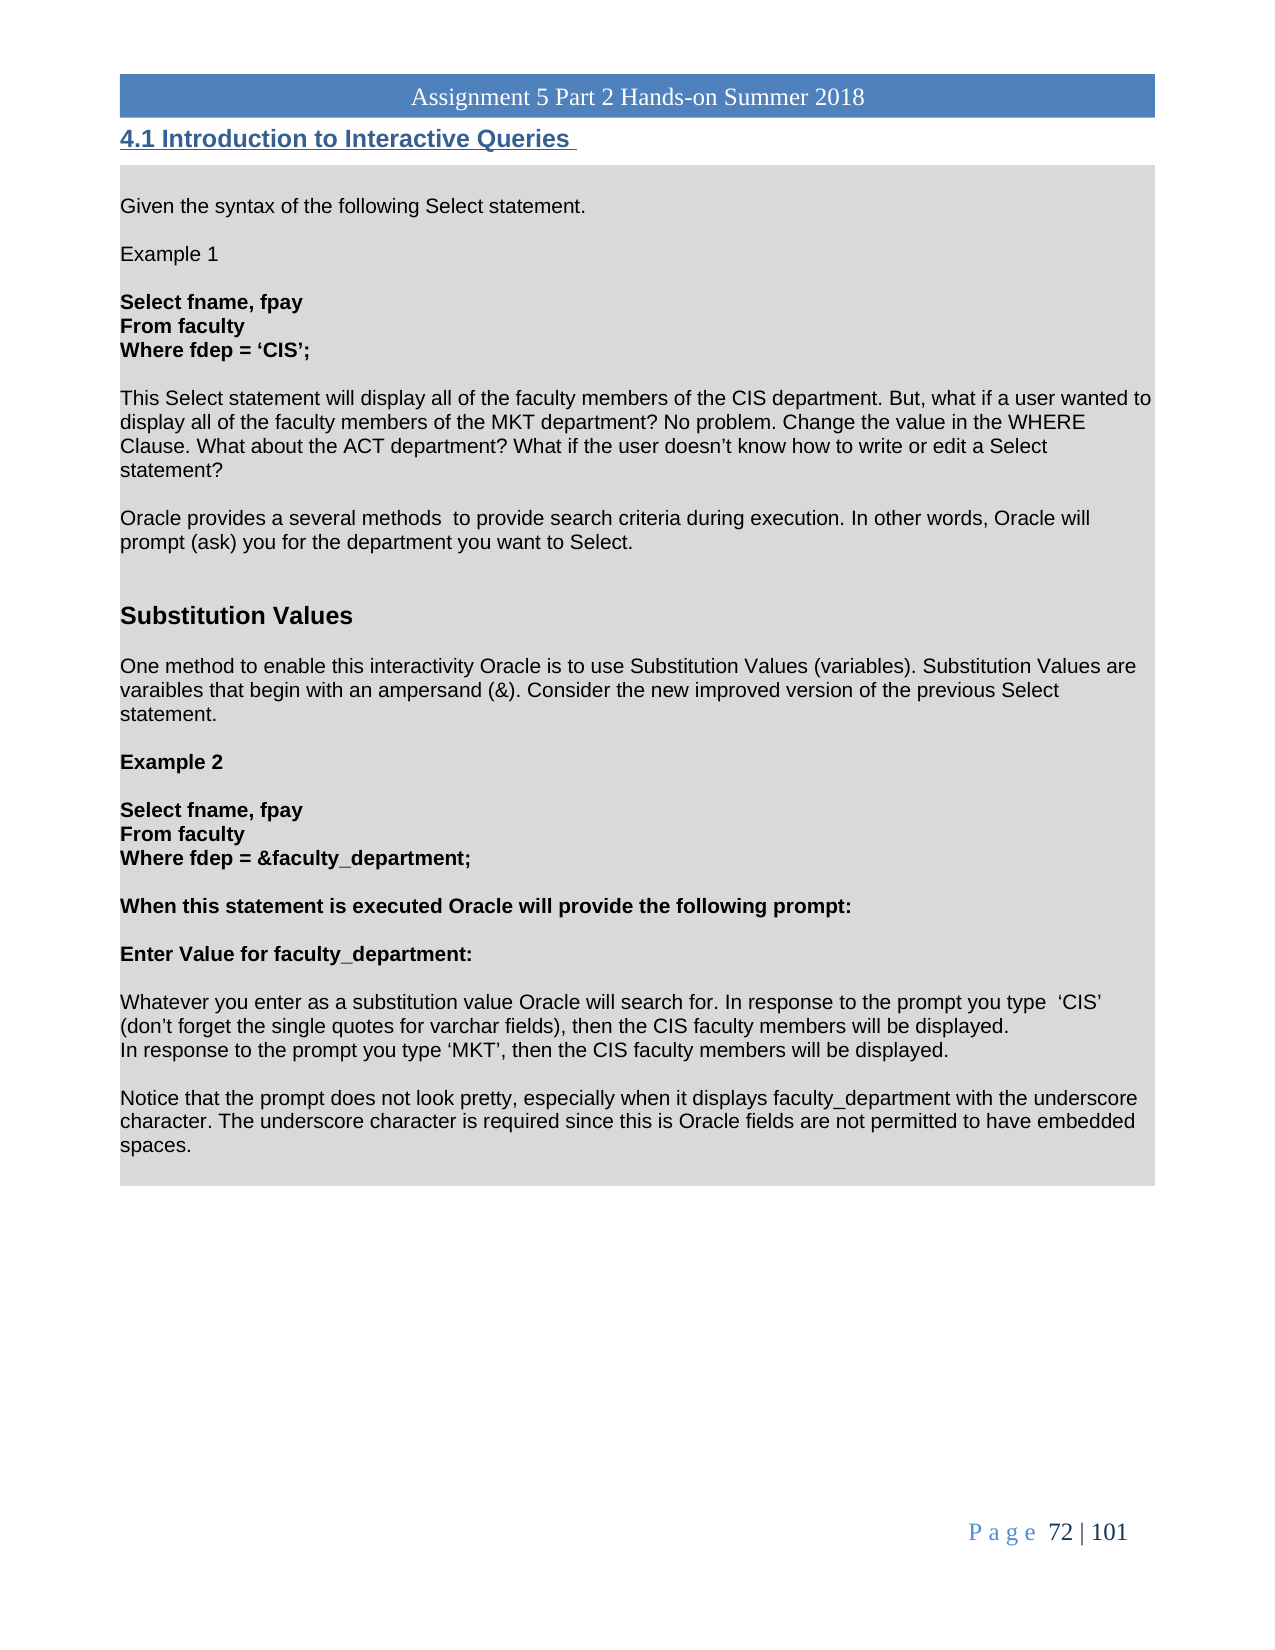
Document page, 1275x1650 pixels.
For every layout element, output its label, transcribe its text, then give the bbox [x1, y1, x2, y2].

text In response to the prompt you type ‘MKT’, then the CIS faculty members will be displayed. [120, 1037, 1155, 1061]
text When this statement is executed Oracle will provide the following prompt: [120, 894, 1155, 918]
text Oracle provides a several methods to provide search criteria during execution. In other words, Oracle will prompt (ask) you for the department you want to Select. [120, 506, 1155, 553]
text Example 2 [120, 750, 1155, 774]
text Where fdep = ‘CIS’; [120, 338, 1155, 362]
text Where fdep = &faculty_department; [120, 846, 1155, 870]
text Example 1 [120, 242, 1155, 266]
text Enter Value for faculty_department: [120, 942, 1155, 966]
text From faculty [120, 822, 1155, 846]
text This Select statement will display all of the faculty members of the CIS department. But, what if a user wanted to display all of the faculty members of the MKT department? No problem. Change the value in the WHERE Clause. What about the ACT department? What if the user doesn’t know how to write or edit a Select statement? [120, 386, 1155, 482]
text One method to enable this interactivity Oracle is to use Substitution Values (variables). Substitution Values are varaibles that begin with an ampersand (&). Consider the new improved version of the previous Select statement. [120, 654, 1155, 726]
text Select fname, fpay [120, 798, 1155, 822]
subtitle 4.1 Introduction to Interactive Queries [120, 118, 1155, 153]
text Notice that the prompt does not look pretty, especially when it displays faculty_department with the underscore character. The underscore character is required since this is Oracle fields are not permitted to have embedded spaces. [120, 1085, 1155, 1157]
text Given the syntax of the following Select statement. [120, 194, 1155, 218]
text Whatever you enter as a substitution value Oracle will search for. In response to the prompt you type ‘CIS’ (don’t forget the single quotes for varchar fields), then the CIS faculty members will be displayed. [120, 989, 1155, 1037]
text Substitution Values [120, 601, 1155, 630]
text Select fname, fpay [120, 290, 1155, 314]
text From faculty [120, 314, 1155, 338]
